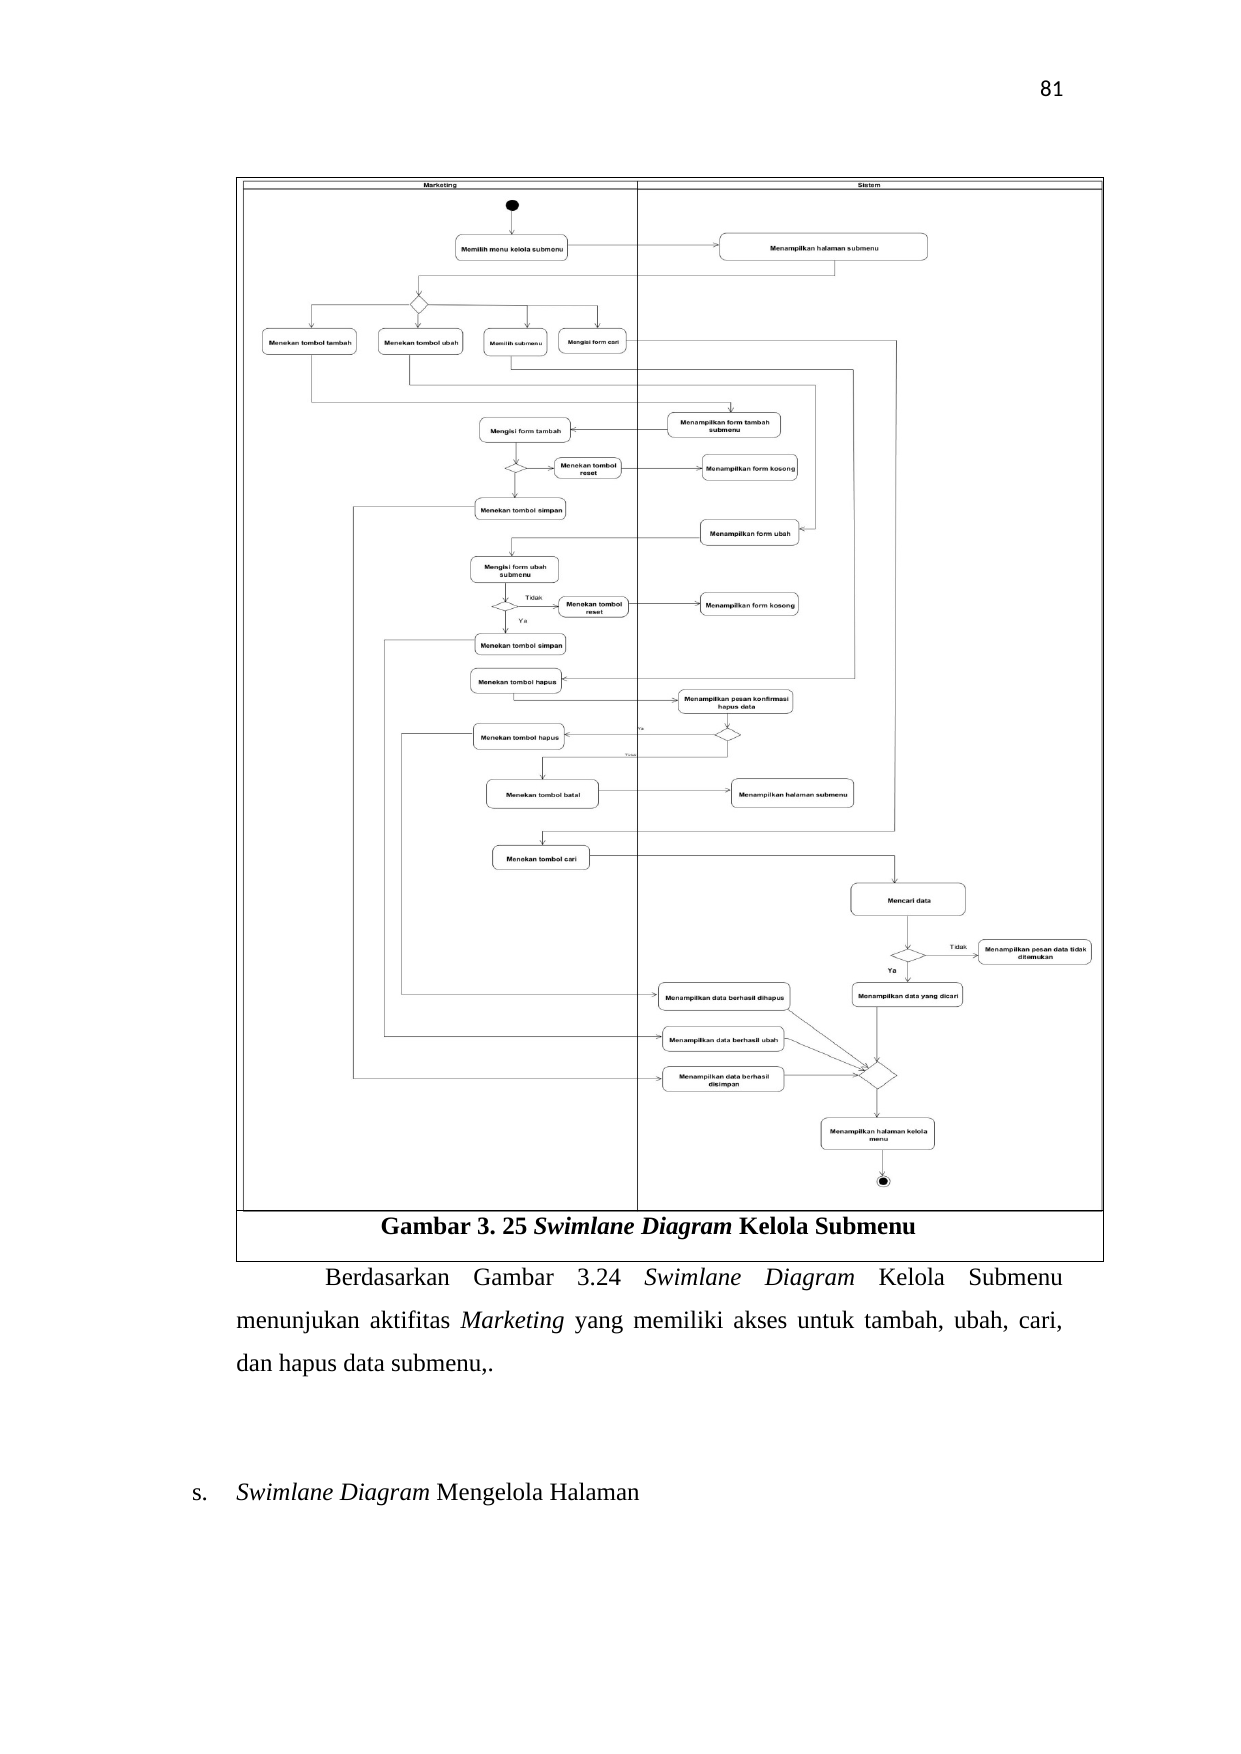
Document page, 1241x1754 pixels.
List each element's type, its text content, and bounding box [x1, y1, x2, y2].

table_header [237, 178, 1103, 1210]
text Berdasarkan Gambar 3.24 Swimlane Diagram Kelola Submenu menunjukan aktifitas Marketing yang memiliki akses untuk tambah, ubah, cari, dan hapus data submenu,. [236, 1262, 1063, 1377]
list Swimlane Diagram Mengelola Halaman [192, 1477, 1063, 1506]
